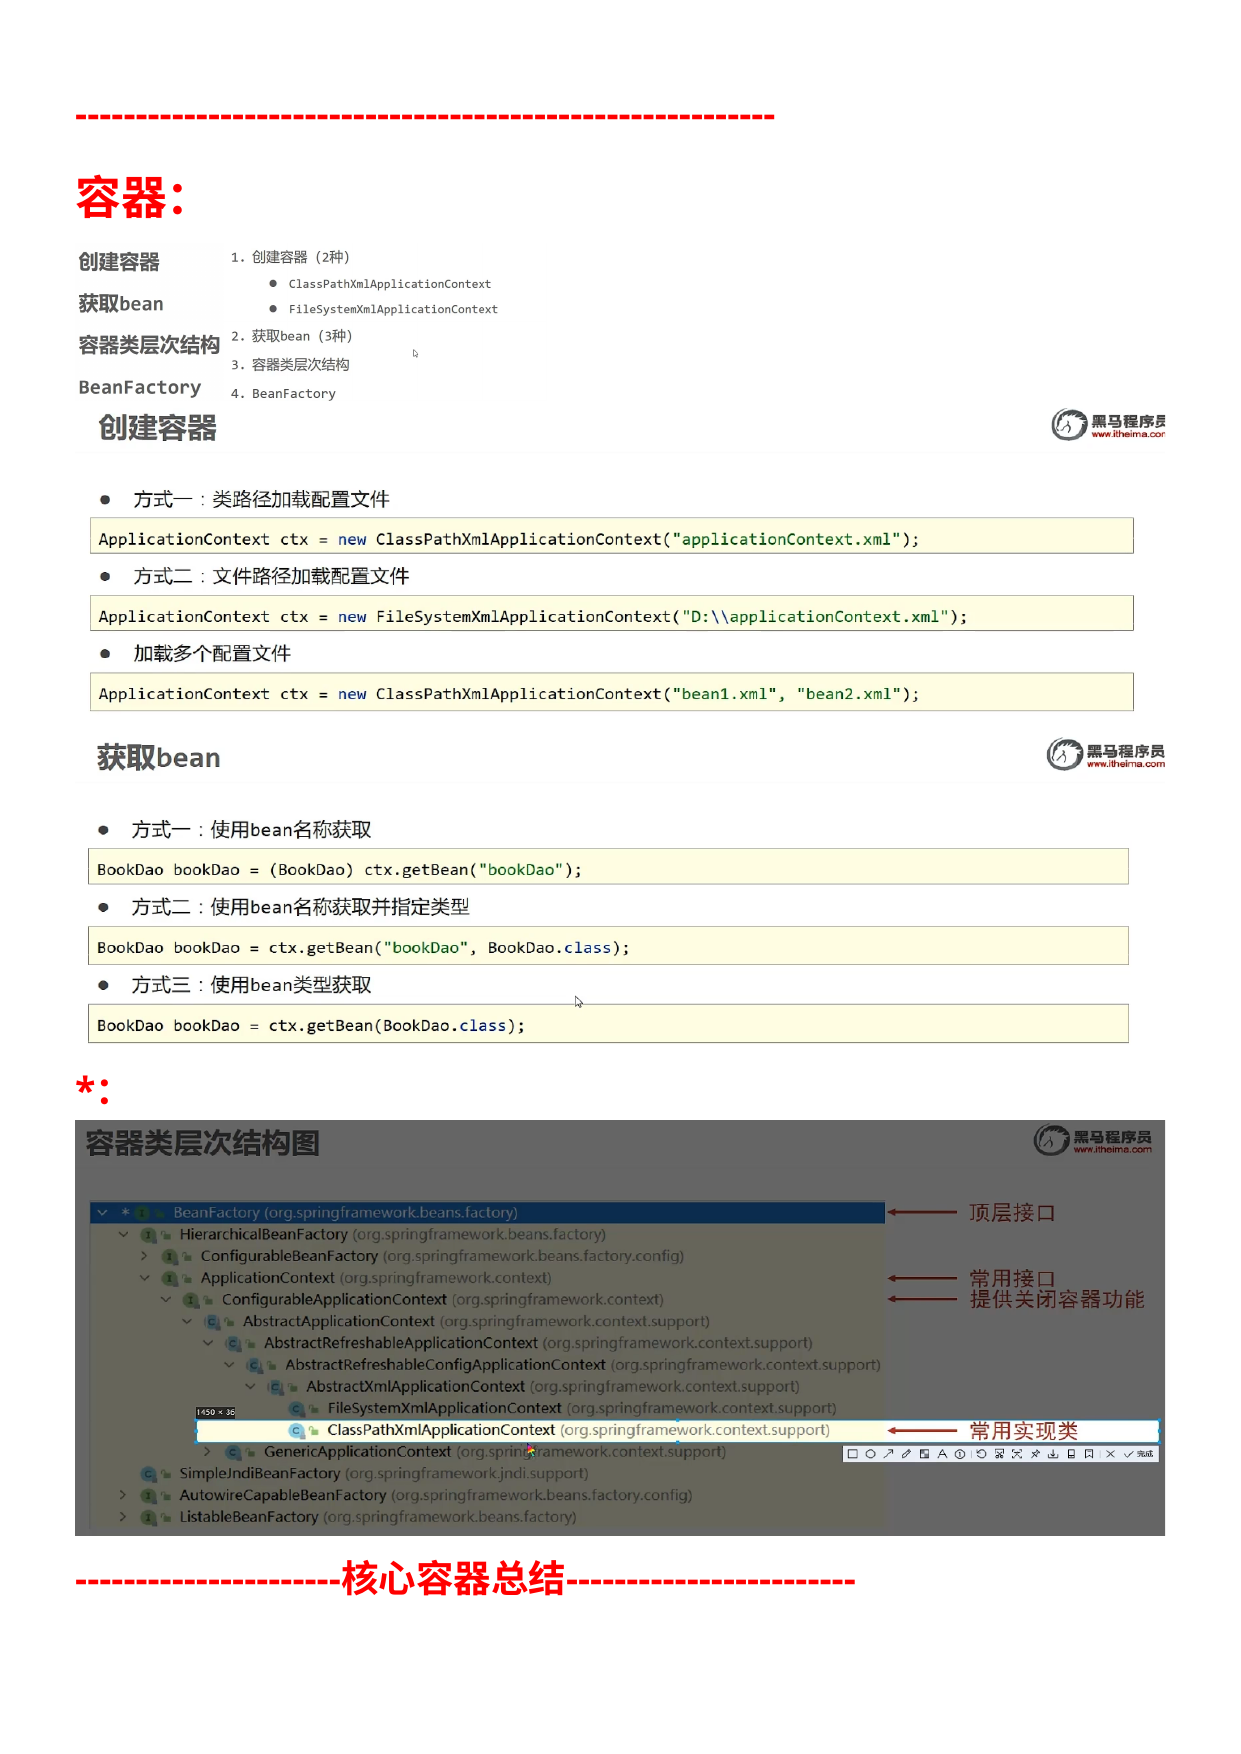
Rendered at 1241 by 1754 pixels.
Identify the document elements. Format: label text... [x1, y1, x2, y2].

text *： [75, 1056, 1165, 1120]
picture [75, 1120, 1166, 1536]
text ---------------------------------------------------------- [75, 81, 1165, 146]
text ----------------------核心容器总结------------------------ [75, 1543, 1165, 1608]
picture [75, 405, 1166, 717]
picture [75, 730, 1166, 1045]
picture [75, 243, 547, 401]
text 容器： [75, 146, 1165, 243]
